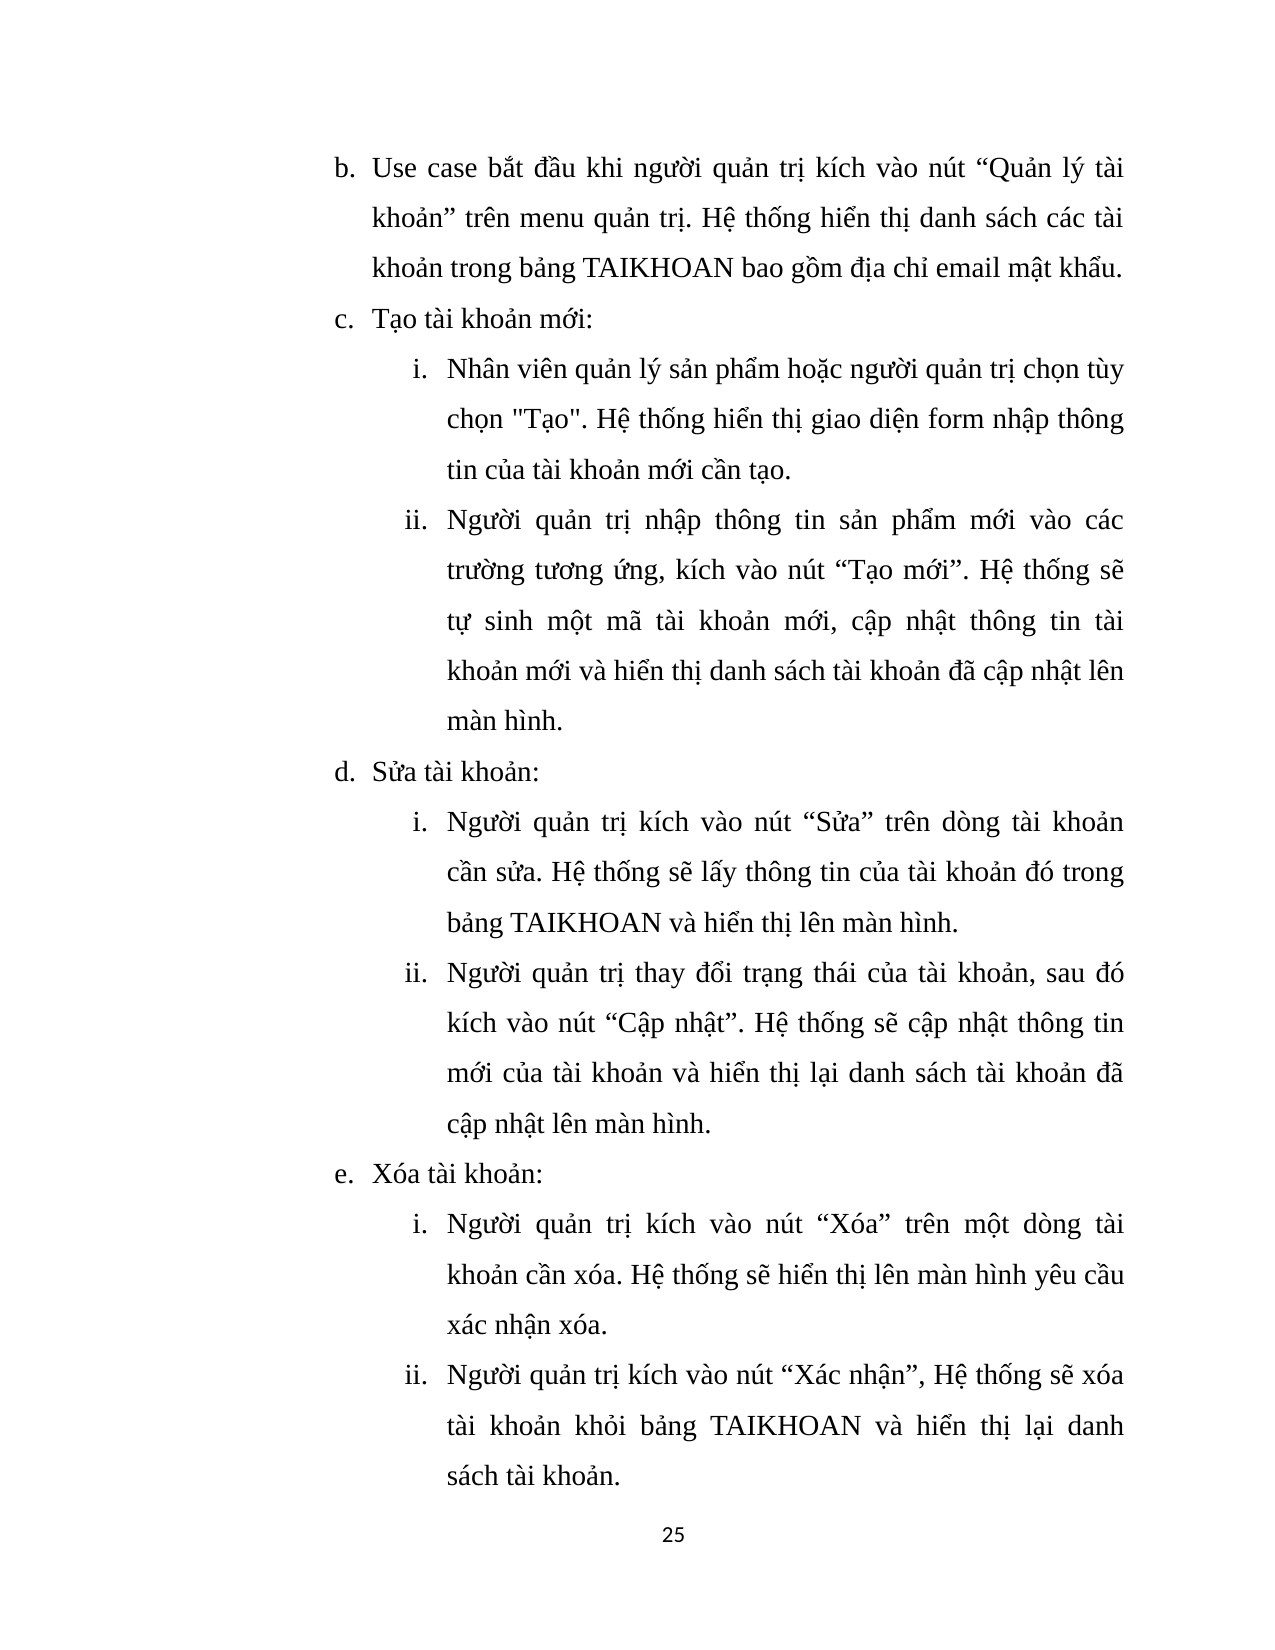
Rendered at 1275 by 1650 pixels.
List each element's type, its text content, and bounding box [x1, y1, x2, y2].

list Xóa tài khoản: [334, 1156, 1125, 1190]
list Tạo tài khoản mới: [334, 301, 1125, 334]
list Người quản trị thay đổi trạng thái của tài khoản, sau đó kích vào nút “Cập nhật”. Hệ thống sẽ cập nhật thông tin mới của tài khoản và hiển thị lại danh sách tài khoản đã cập nhật lên màn hình. [428, 955, 1125, 1139]
list Người quản trị nhập thông tin sản phẩm mới vào các trường tương ứng, kích vào nút “Tạo mới”. Hệ thống sẽ tự sinh một mã tài khoản mới, cập nhật thông tin tài khoản mới và hiển thị danh sách tài khoản đã cập nhật lên màn hình. [428, 502, 1125, 737]
list Người quản trị kích vào nút “Xác nhận”, Hệ thống sẽ xóa tài khoản khỏi bảng TAIKHOAN và hiển thị lại danh sách tài khoản. [428, 1357, 1125, 1492]
list Use case bắt đầu khi người quản trị kích vào nút “Quản lý tài khoản” trên menu quản trị. Hệ thống hiển thị danh sách các tài khoản trong bảng TAIKHOAN bao gồm địa chỉ email mật khẩu. [334, 150, 1125, 284]
list Sửa tài khoản: [334, 754, 1125, 787]
list Người quản trị kích vào nút “Xóa” trên một dòng tài khoản cần xóa. Hệ thống sẽ hiển thị lên màn hình yêu cầu xác nhận xóa. [428, 1207, 1125, 1341]
list Người quản trị kích vào nút “Sửa” trên dòng tài khoản cần sửa. Hệ thống sẽ lấy thông tin của tài khoản đó trong bảng TAIKHOAN và hiển thị lên màn hình. [428, 804, 1125, 938]
list Nhân viên quản lý sản phẩm hoặc người quản trị chọn tùy chọn "Tạo". Hệ thống hiển thị giao diện form nhập thông tin của tài khoản mới cần tạo. [428, 351, 1125, 485]
